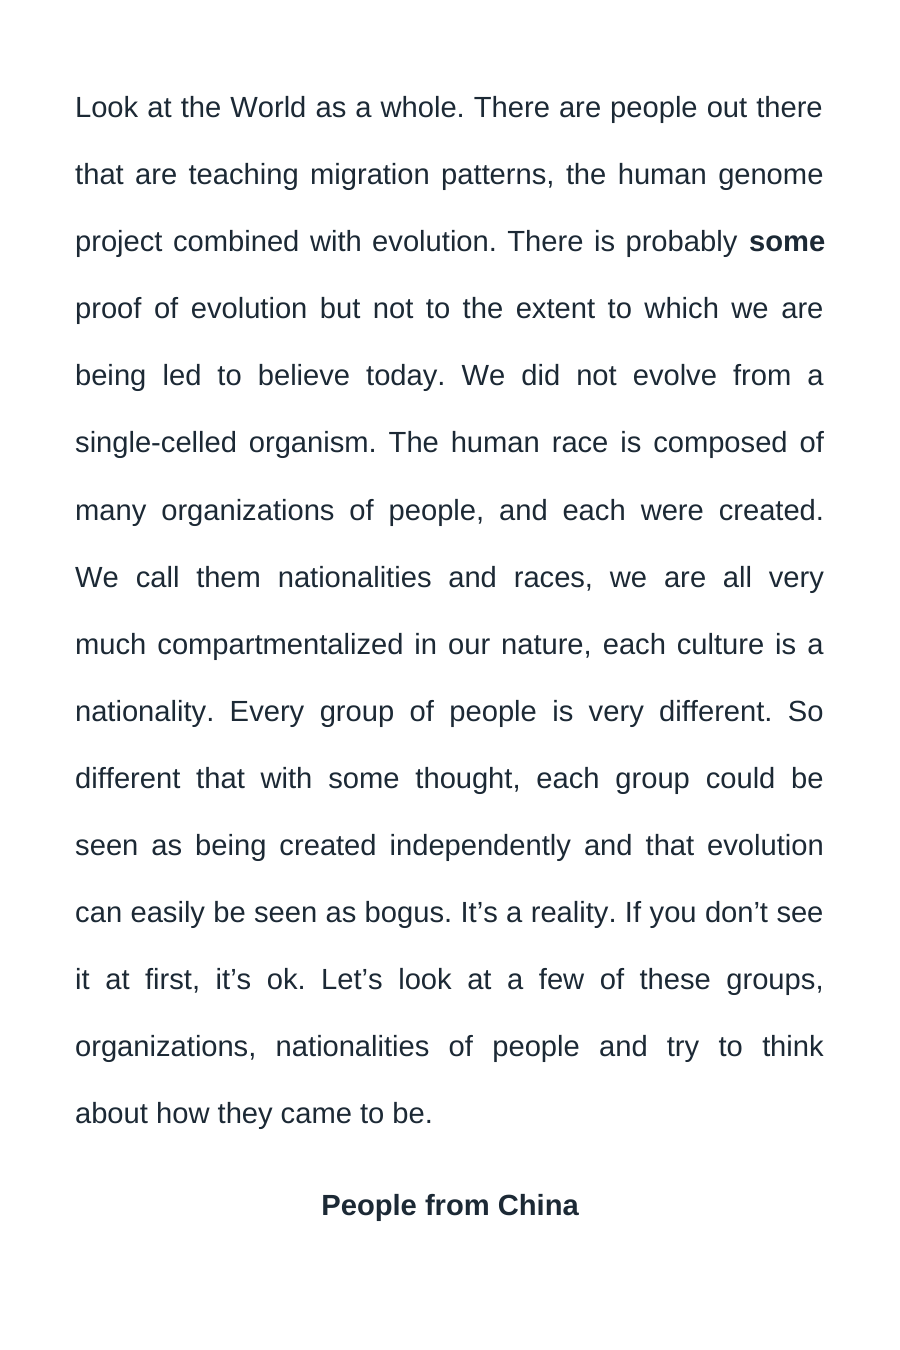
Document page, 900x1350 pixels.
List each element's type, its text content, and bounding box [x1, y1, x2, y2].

text People from China [75, 1188, 825, 1222]
text Look at the World as a whole. There are people out there that are teaching migration patterns, the human genome project combined with evolution. There is probably some proof of evolution but not to the extent to which we are being led to believe today. We did not evolve from a single-celled organism. The human race is composed of many organizations of people, and each were created. We call them nationalities and races, we are all very much compartmentalized in our nature, each culture is a nationality. Every group of people is very different. So different that with some thought, each group could be seen as being created independently and that evolution can easily be seen as bogus. It’s a reality. If you don’t see it at first, it’s ok. Let’s look at a few of these groups, organizations, nationalities of people and try to think about how they came to be. [75, 90, 825, 1130]
